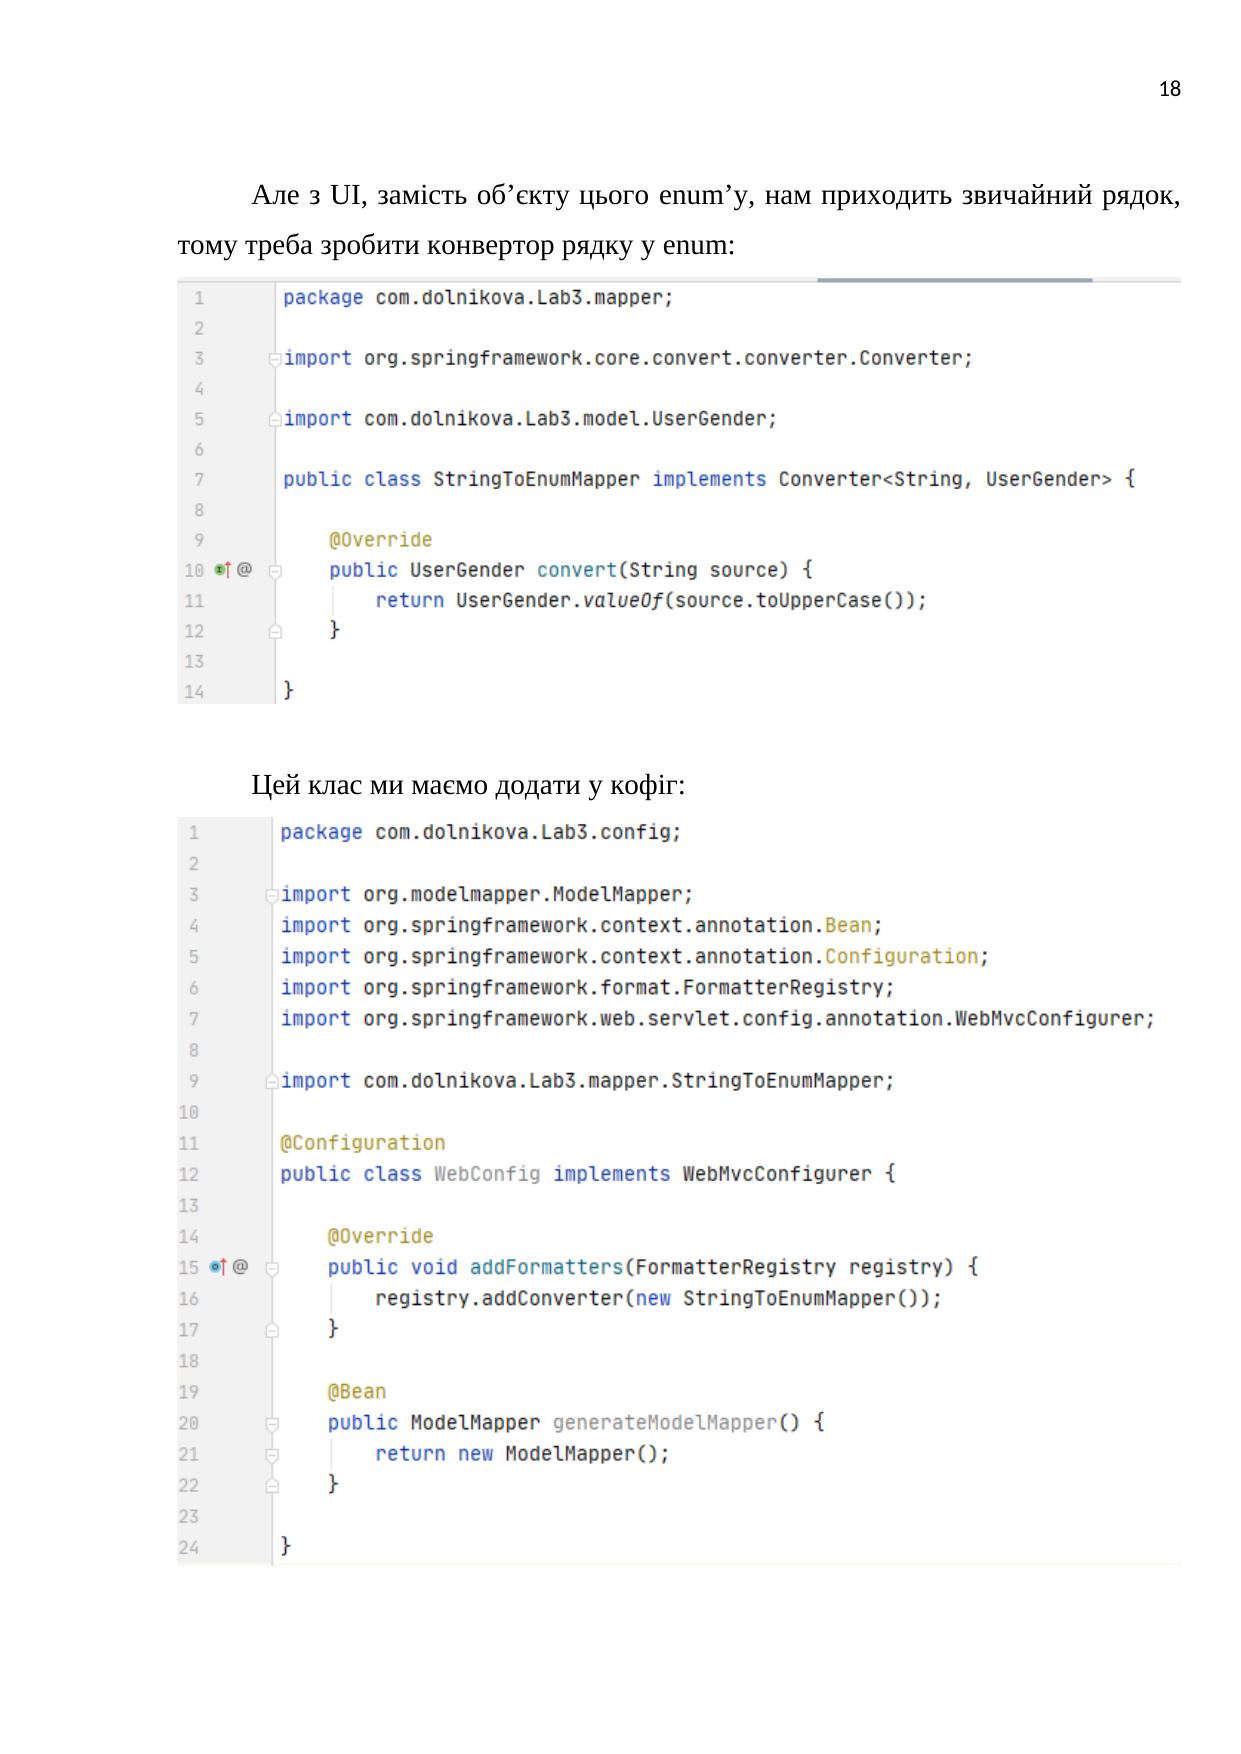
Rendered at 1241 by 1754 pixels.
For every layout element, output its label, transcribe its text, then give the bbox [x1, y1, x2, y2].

text Цей клас ми маємо додати у кофіг: [177, 767, 1181, 801]
picture [177, 277, 1182, 704]
text Але з UI, замість об’єкту цього enum’у, нам приходить звичайний рядок, тому треба зробити конвертор рядку у enum: [177, 177, 1181, 261]
picture [177, 817, 1182, 1566]
